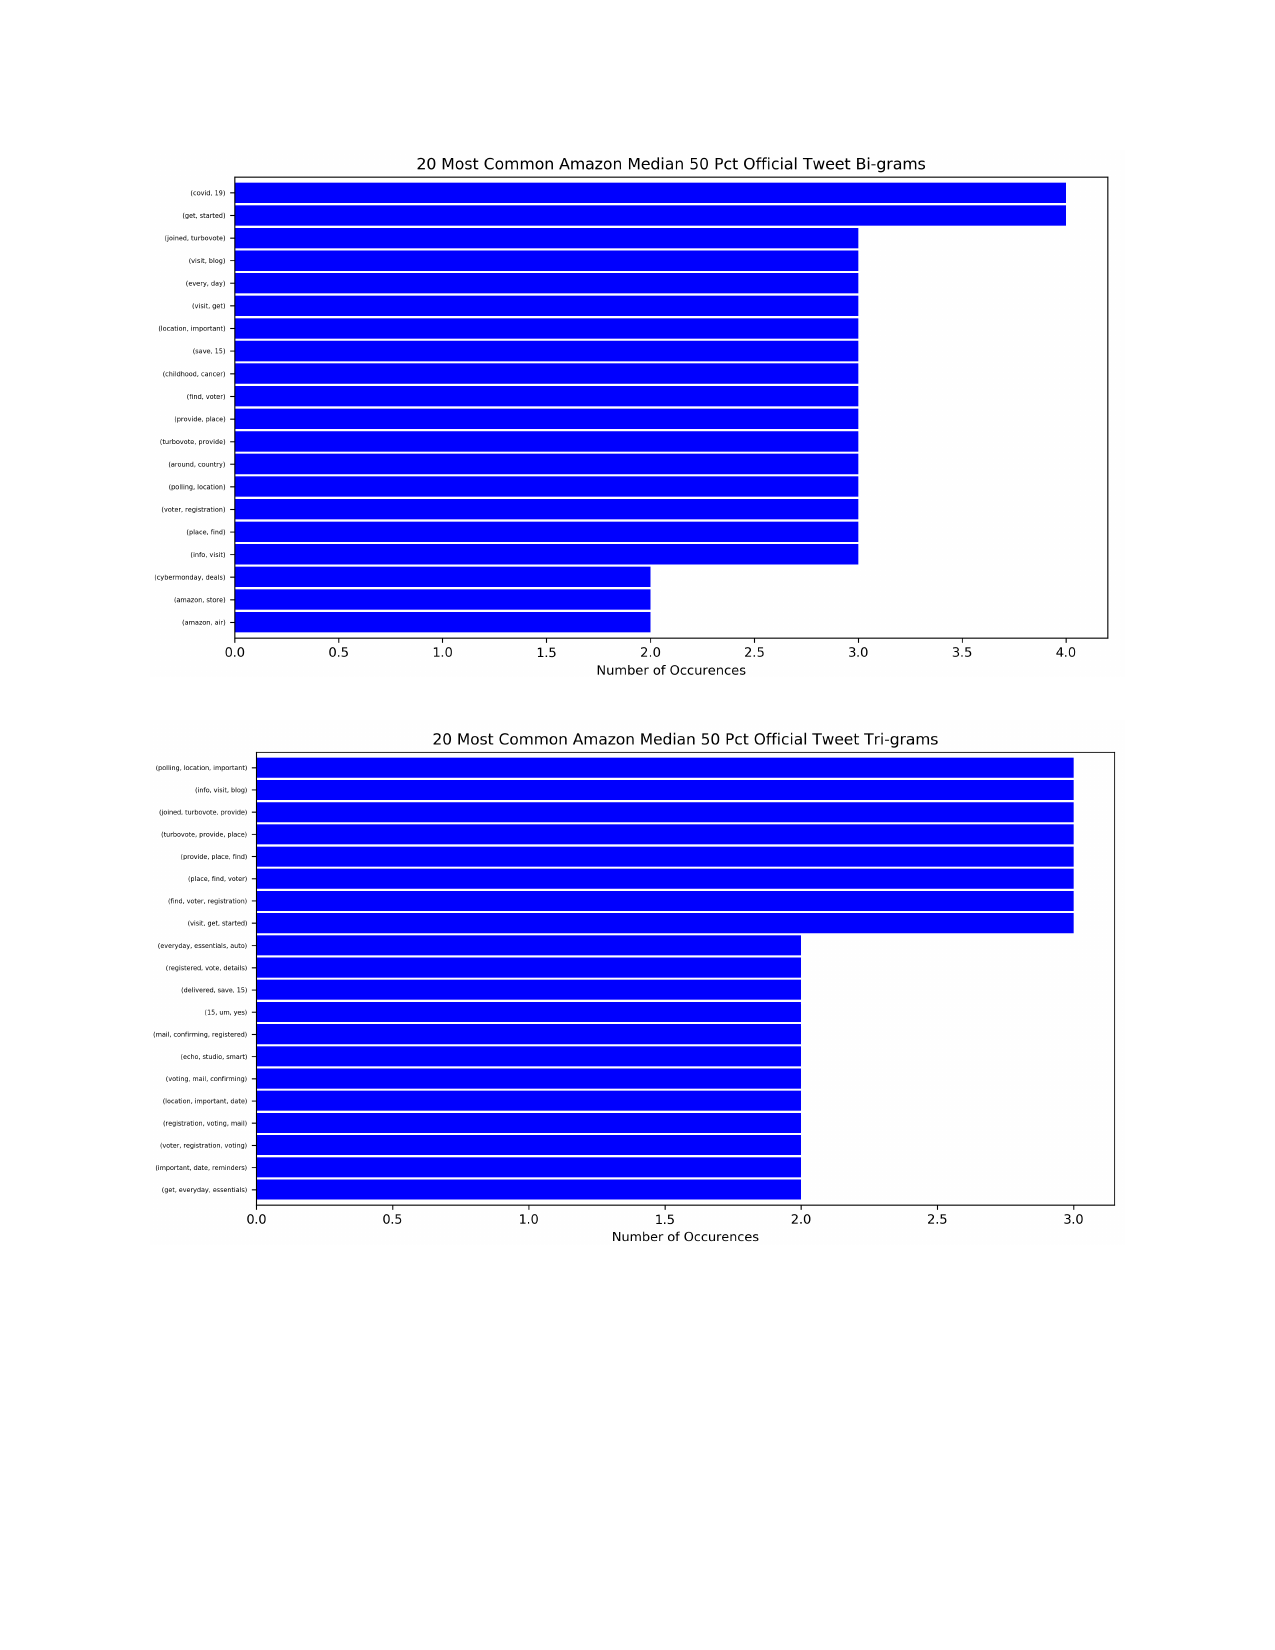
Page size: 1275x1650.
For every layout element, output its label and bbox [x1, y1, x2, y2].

picture [150, 150, 1125, 677]
picture [150, 720, 1125, 1245]
